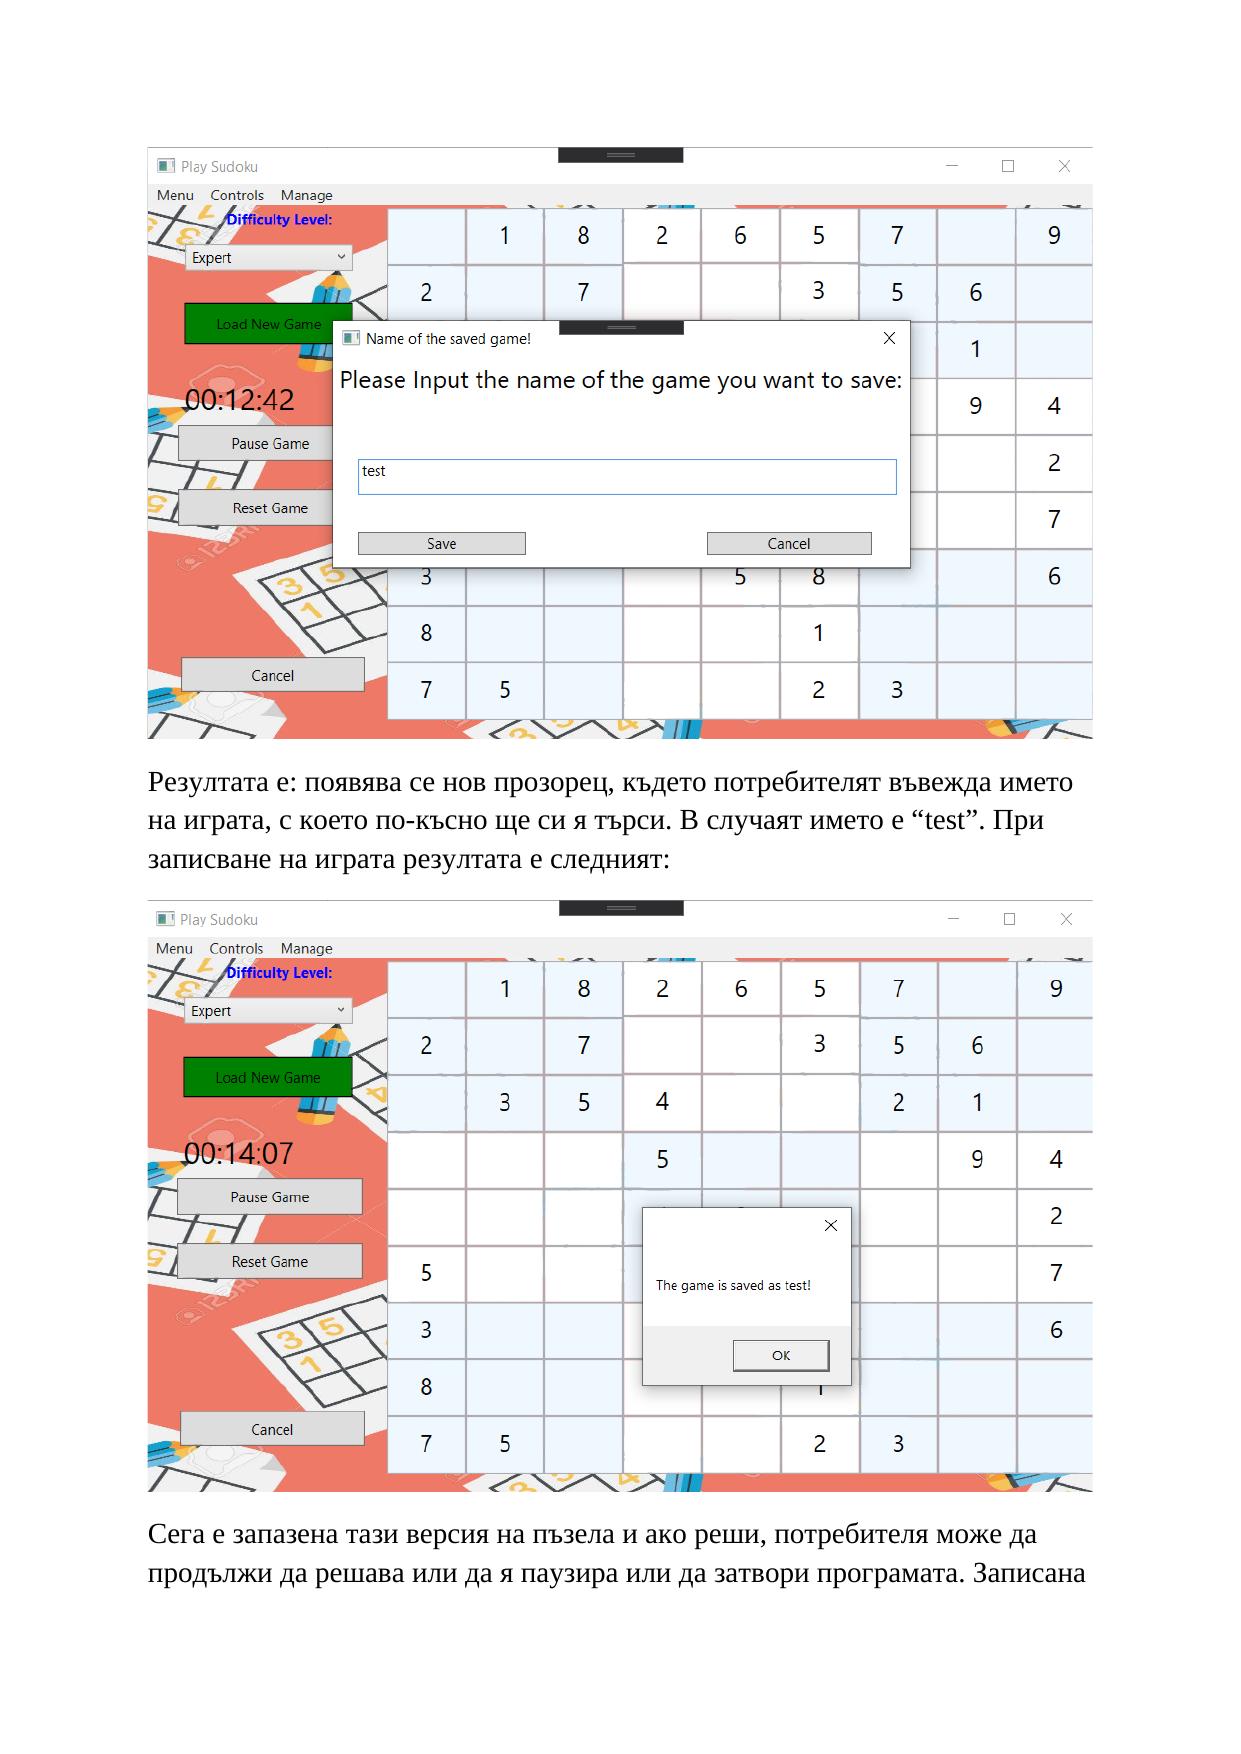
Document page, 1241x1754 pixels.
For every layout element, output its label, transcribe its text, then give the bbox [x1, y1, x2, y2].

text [148, 1517, 1093, 1589]
picture [147, 147, 1093, 739]
picture [147, 900, 1093, 1492]
text Резултата е: появява се нов прозорец, където потребителят въвежда името на играта, с което по-късно ще си я търси. В случаят името е “test”. При записване на играта резултата е следният: [148, 764, 1093, 874]
